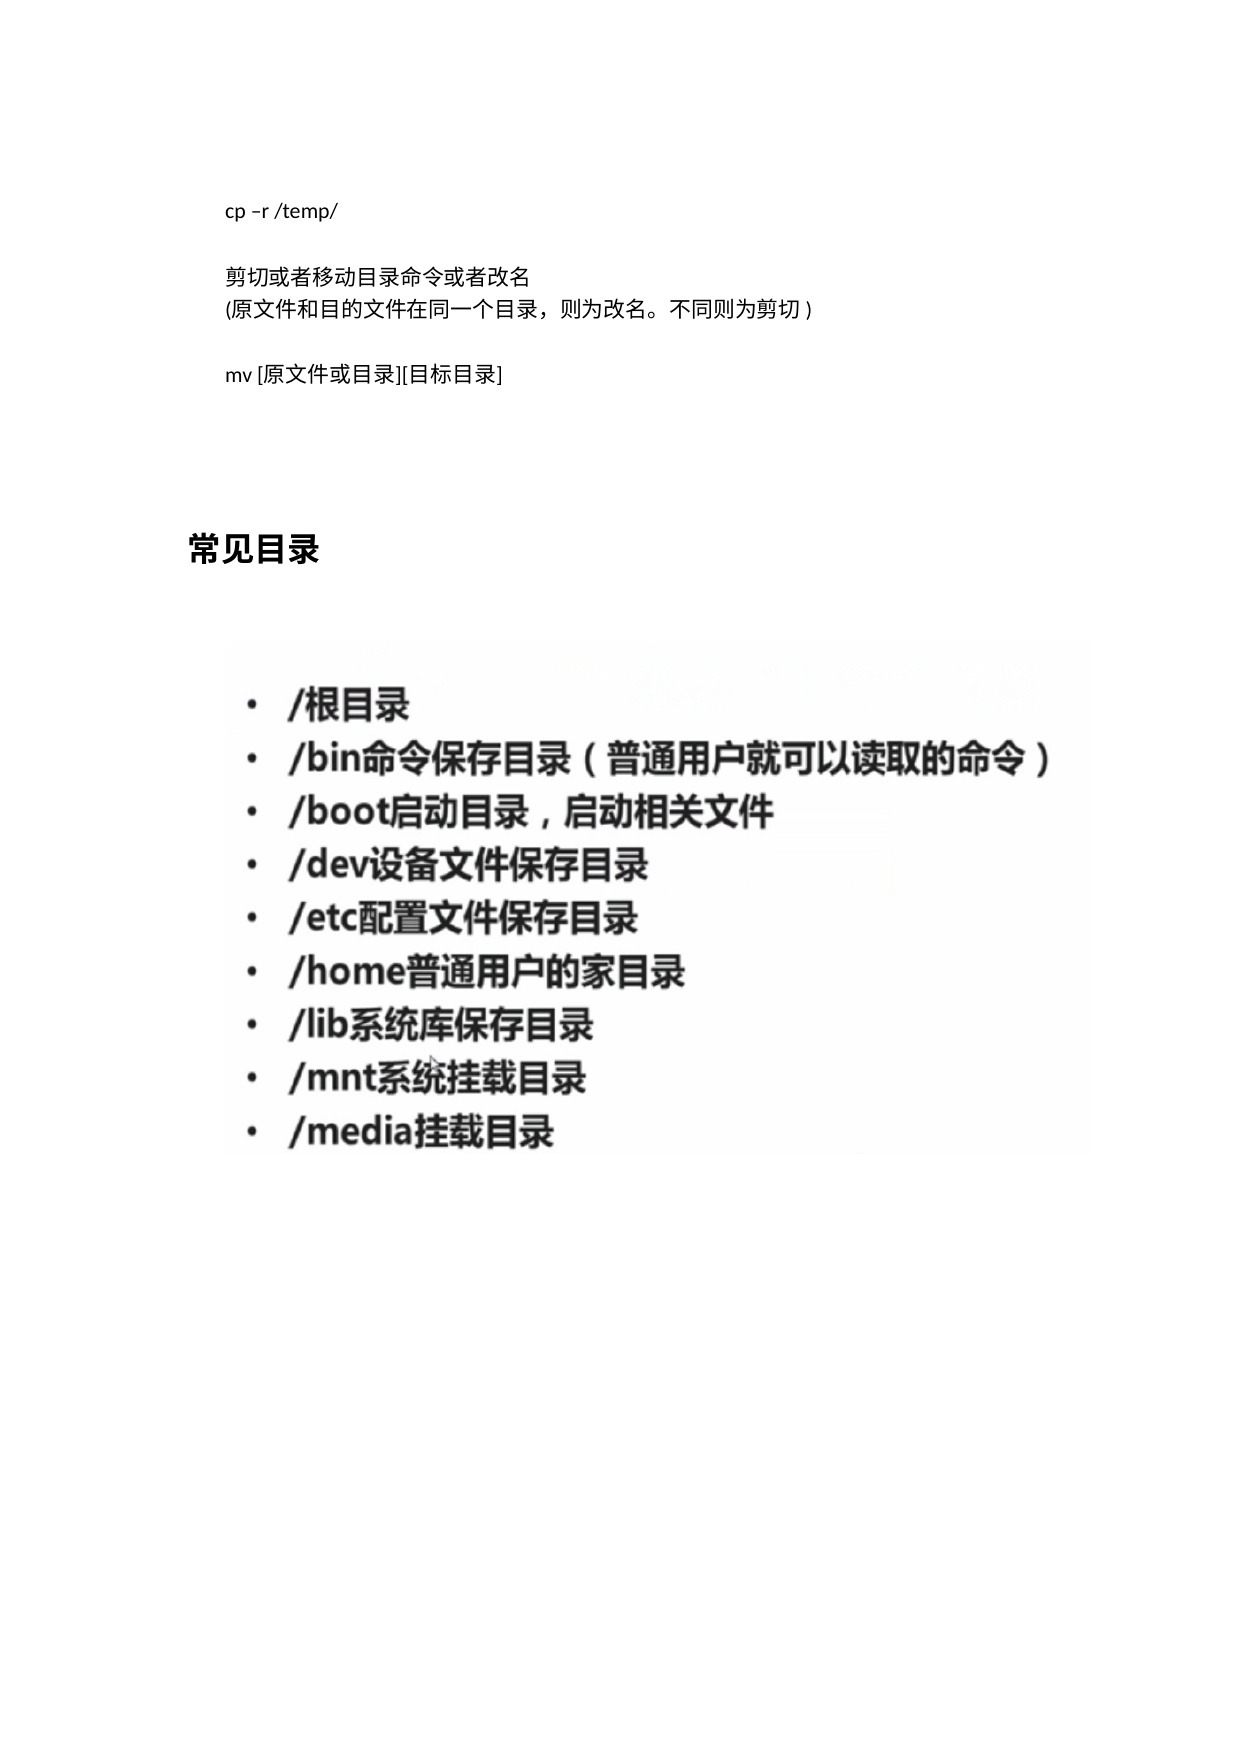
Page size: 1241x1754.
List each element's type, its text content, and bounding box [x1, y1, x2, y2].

subtitle 常见目录 [187, 514, 1053, 579]
picture [225, 641, 1091, 1154]
list (原文件和目的文件在同一个目录，则为改名。不同则为剪切 ) [225, 292, 1053, 324]
list cp –r /temp/ [225, 194, 1053, 227]
list 剪切或者移动目录命令或者改名 [225, 259, 1053, 292]
list mv [原文件或目录][目标目录] [225, 357, 1053, 389]
